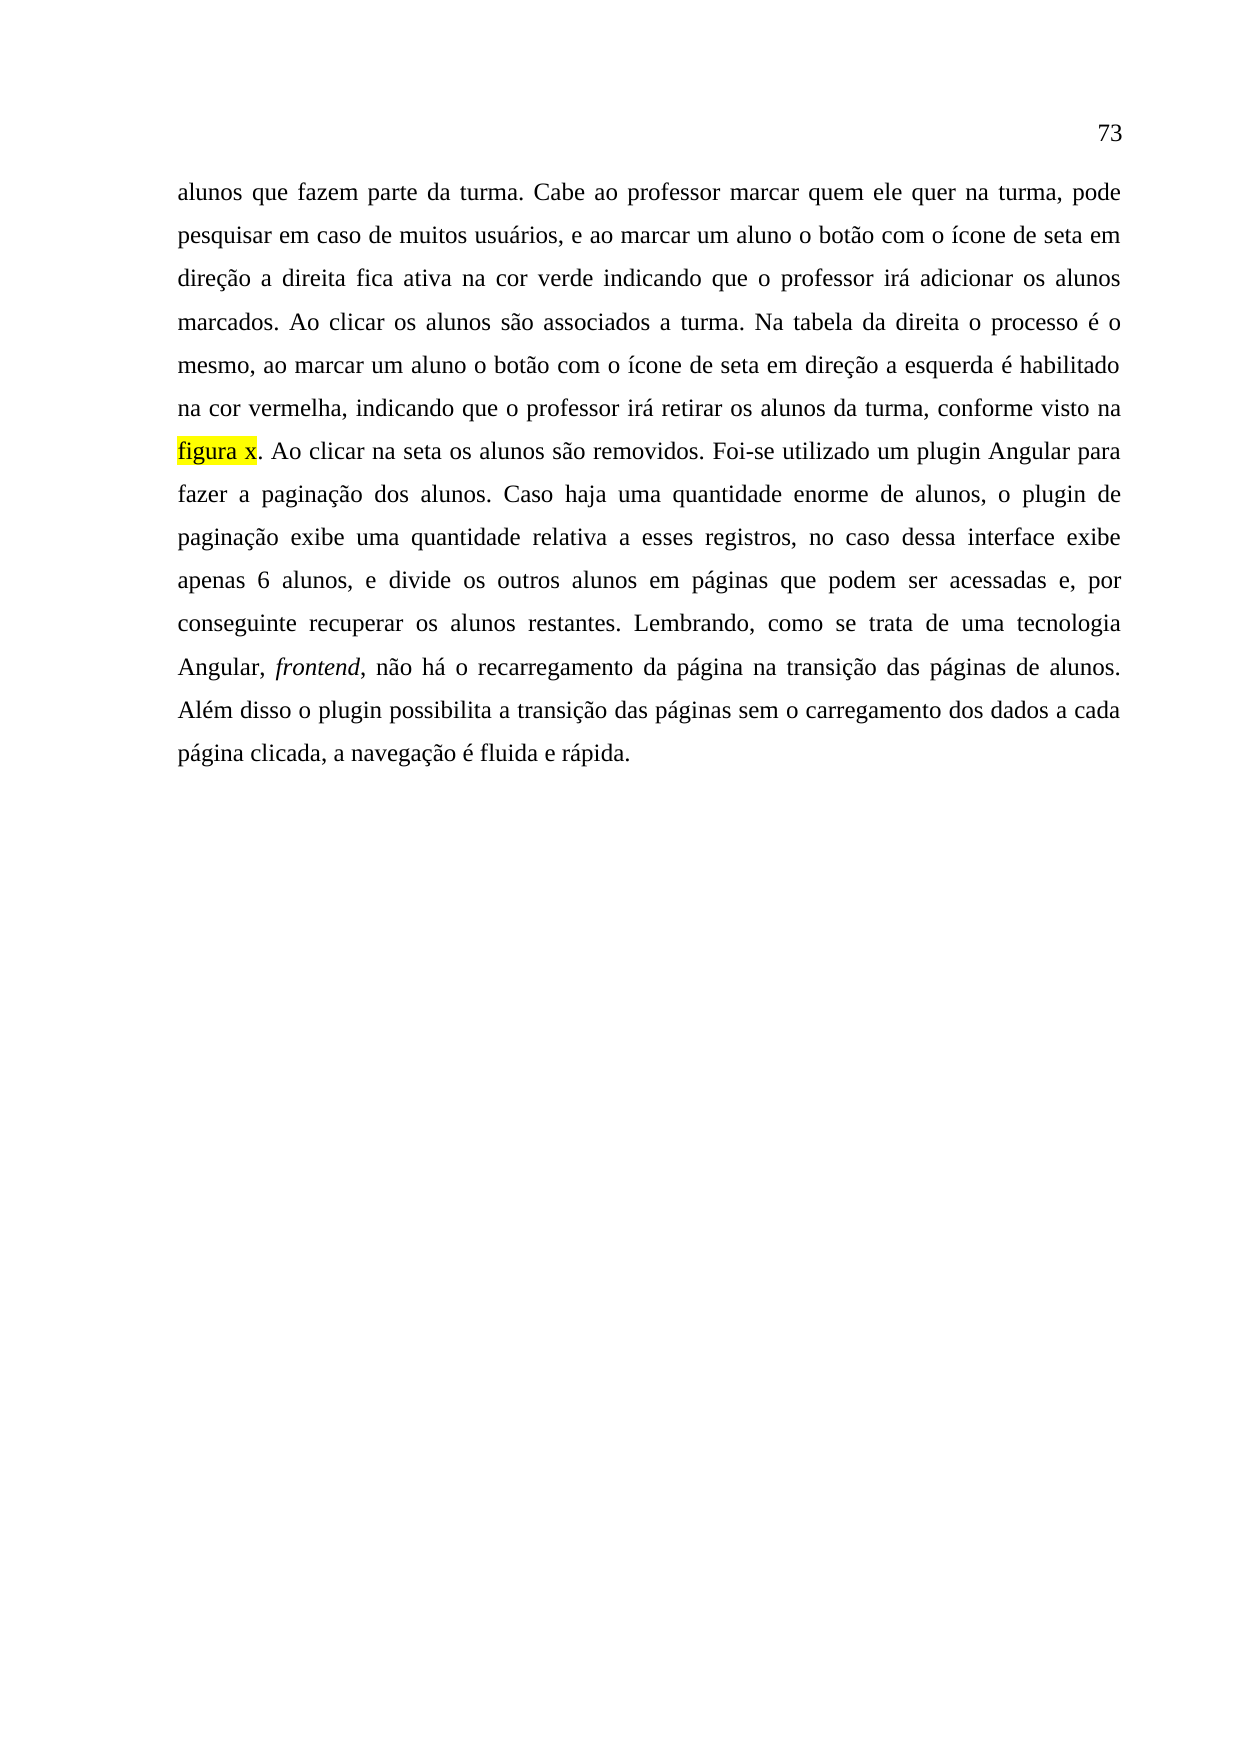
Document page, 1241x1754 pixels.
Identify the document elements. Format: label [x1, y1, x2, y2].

text [177, 177, 1122, 767]
